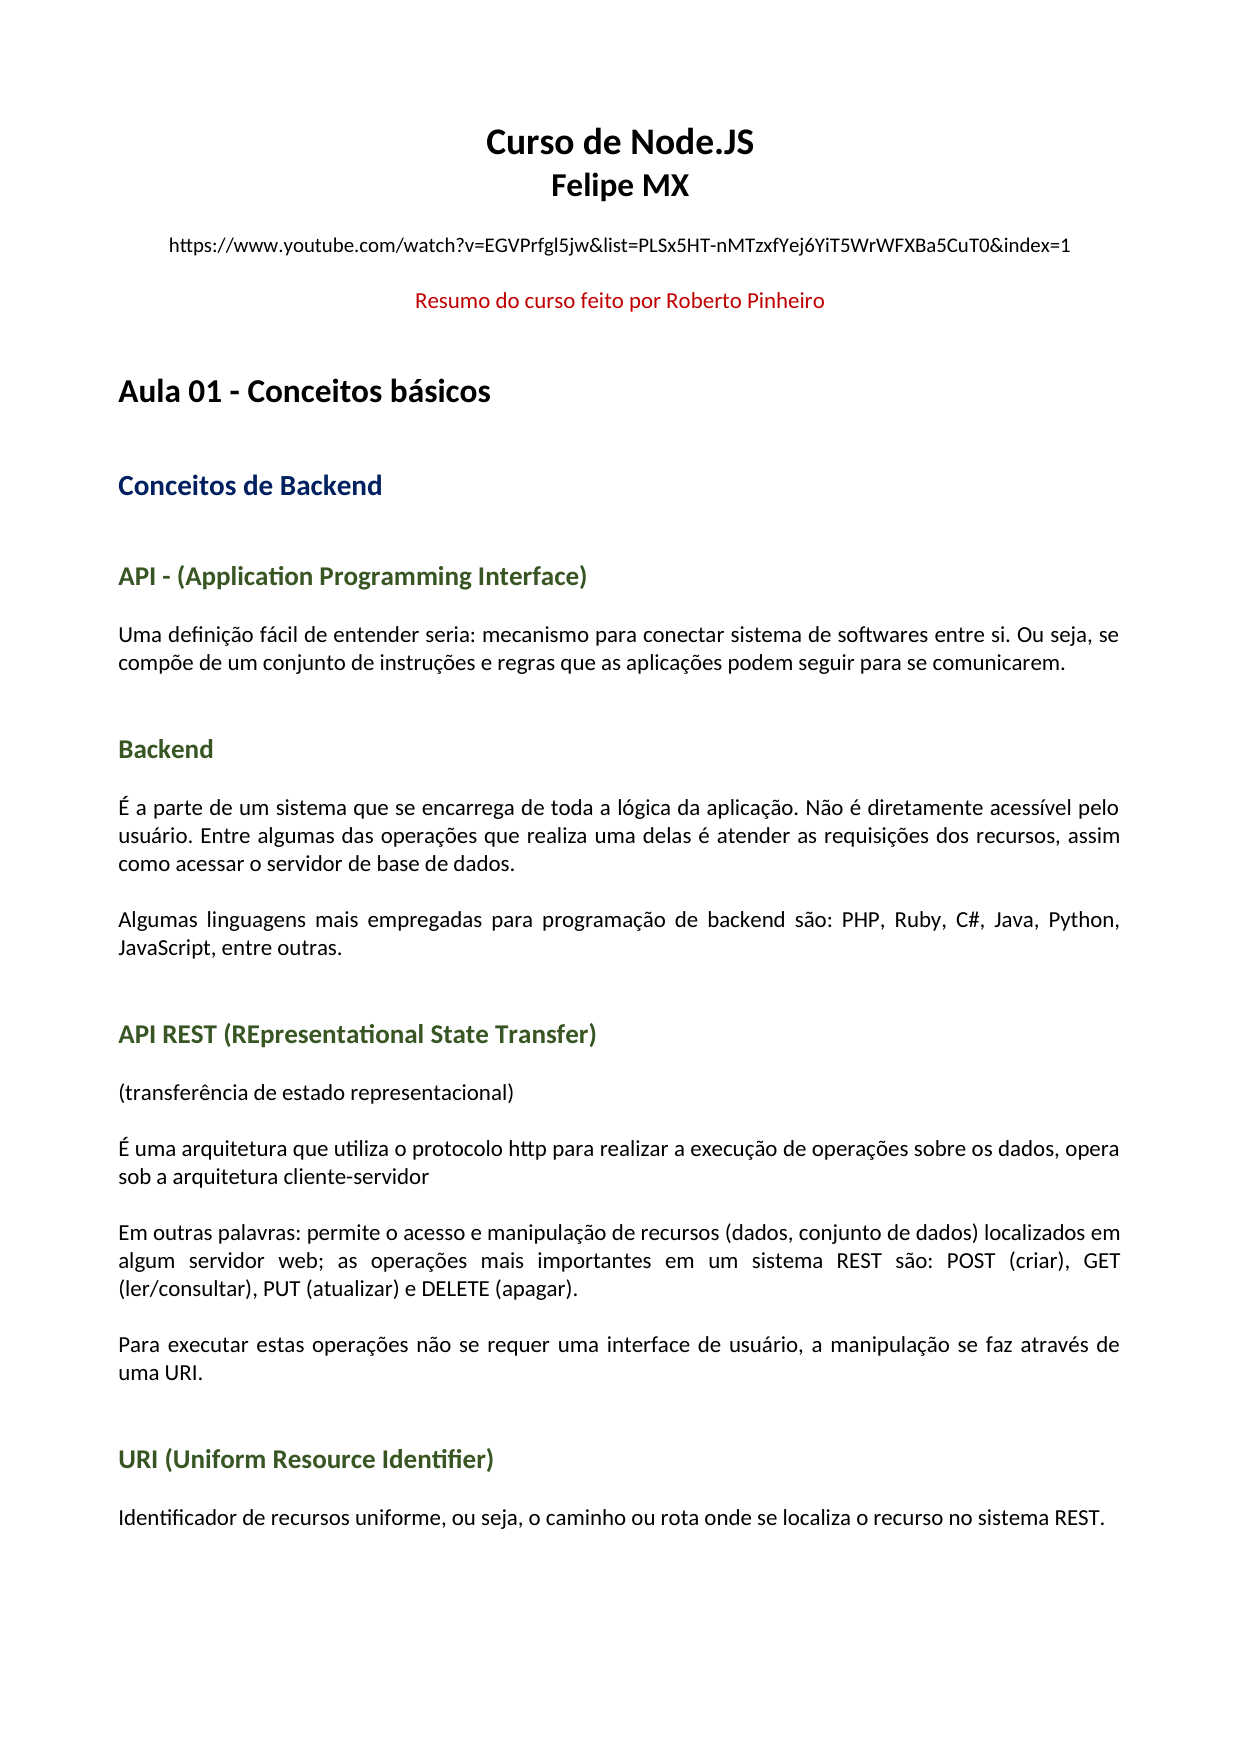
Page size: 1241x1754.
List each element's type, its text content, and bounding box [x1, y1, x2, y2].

text Felipe MX [118, 164, 1122, 205]
text É a parte de um sistema que se encarrega de toda a lógica da aplicação. Não é diretamente acessível pelo usuário. Entre algumas das operações que realiza uma delas é atender as requisições dos recursos, assim como acessar o servidor de base de dados. [118, 793, 1122, 877]
text Curso de Node.JS [118, 118, 1122, 164]
subtitle API REST (REpresentational State Transfer) [118, 1017, 1122, 1050]
subtitle URI (Uniform Resource Identifier) [118, 1442, 1122, 1475]
text https://www.youtube.com/watch?v=EGVPrfgl5jw&list=PLSx5HT-nMTzxfYej6YiT5WrWFXBa5CuT0&index=1 [118, 233, 1122, 258]
subtitle API - (Application Programming Interface) [118, 559, 1122, 592]
text Algumas linguagens mais empregadas para programação de backend são: PHP, Ruby, C#, Java, Python, JavaScript, entre outras. [118, 905, 1122, 961]
text Em outras palavras: permite o acesso e manipulação de recursos (dados, conjunto de dados) localizados em algum servidor web; as operações mais importantes em um sistema REST são: POST (criar), GET (ler/consultar), PUT (atualizar) e DELETE (apagar). [118, 1218, 1122, 1302]
text Resumo do curso feito por Roberto Pinheiro [118, 286, 1122, 314]
subtitle Backend [118, 732, 1122, 765]
subtitle Aula 01 - Conceitos básicos [118, 370, 1122, 411]
text Para executar estas operações não se requer uma interface de usuário, a manipulação se faz através de uma URI. [118, 1330, 1122, 1386]
subtitle Conceitos de Backend [118, 467, 1122, 503]
text É uma arquitetura que utiliza o protocolo http para realizar a execução de operações sobre os dados, opera sob a arquitetura cliente-servidor [118, 1134, 1122, 1190]
text (transferência de estado representacional) [118, 1078, 1122, 1106]
text Uma definição fácil de entender seria: mecanismo para conectar sistema de softwares entre si. Ou seja, se compõe de um conjunto de instruções e regras que as aplicações podem seguir para se comunicarem. [118, 620, 1122, 676]
text Identificador de recursos uniforme, ou seja, o caminho ou rota onde se localiza o recurso no sistema REST. [118, 1503, 1122, 1531]
